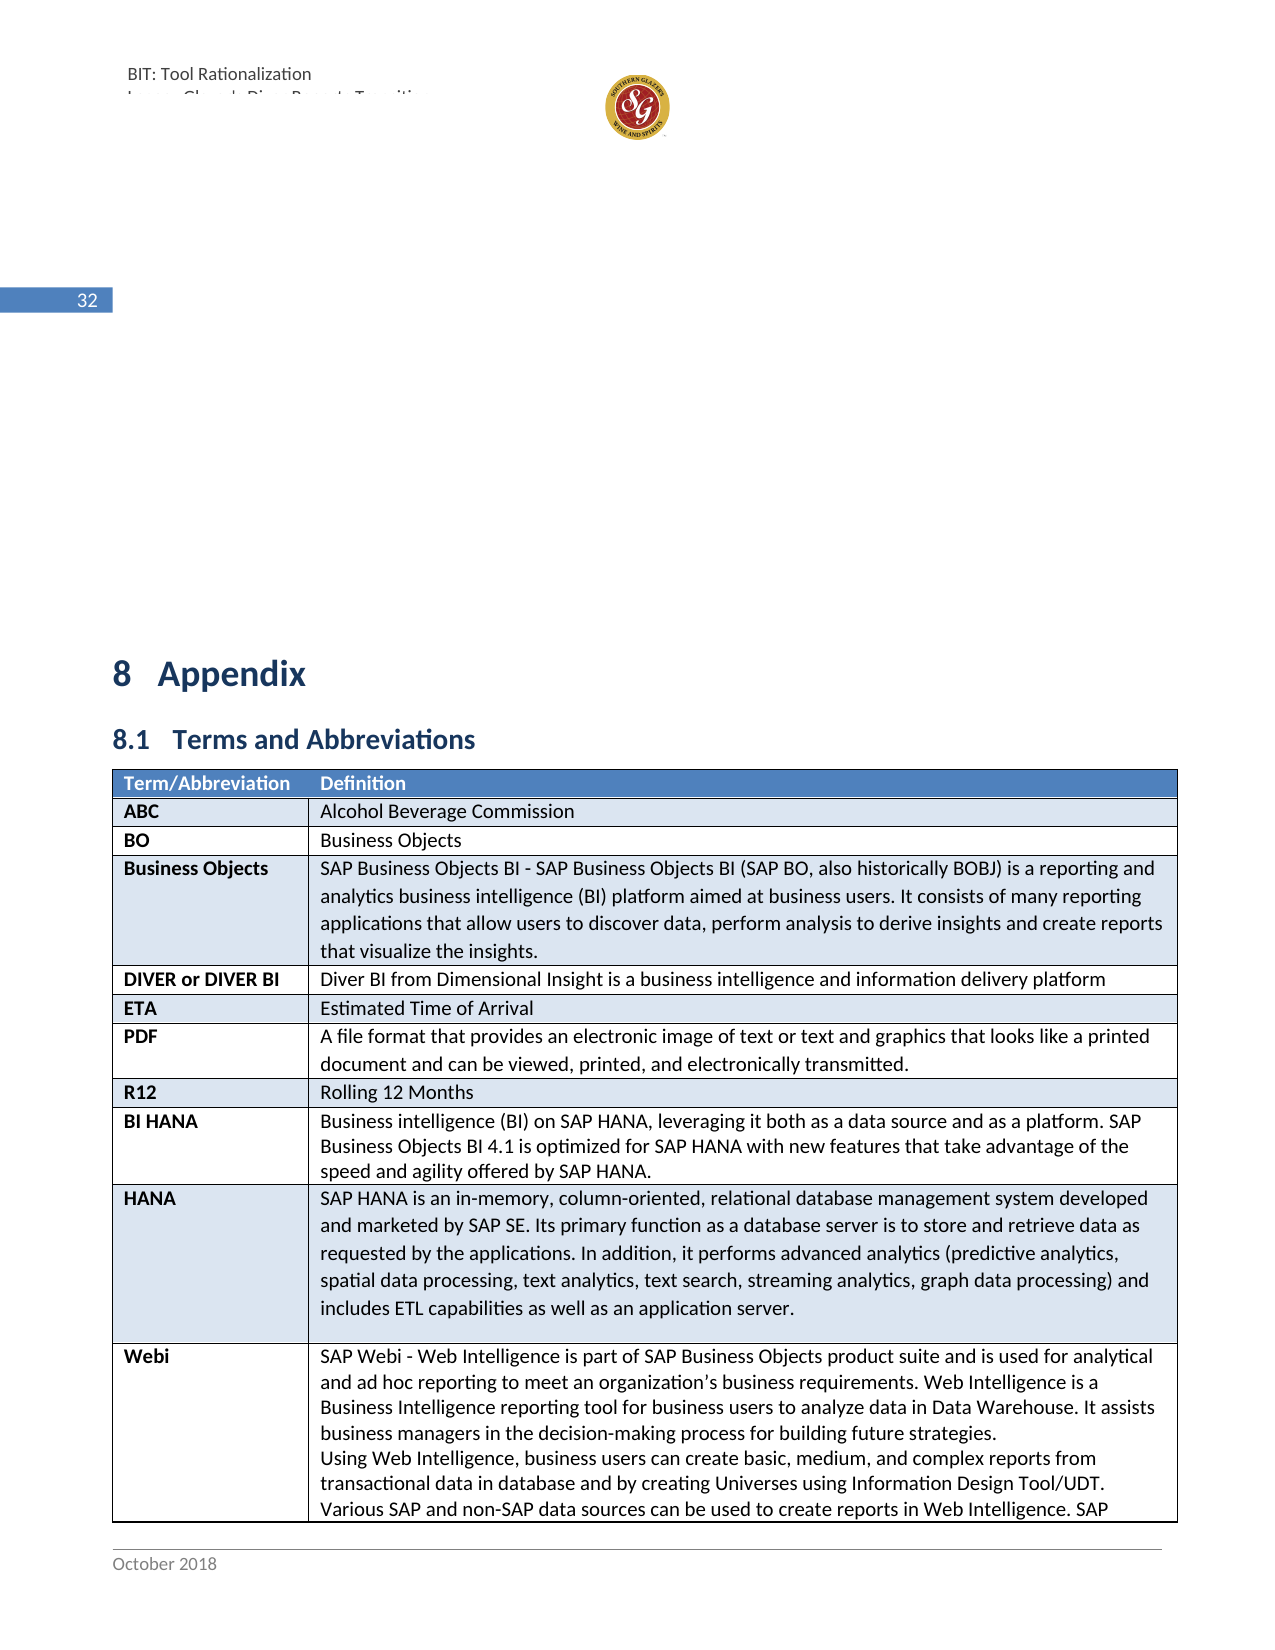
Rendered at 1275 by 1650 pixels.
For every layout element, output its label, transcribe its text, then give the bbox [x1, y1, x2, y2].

table_cell ETA [113, 995, 308, 1022]
table_cell BI HANA [113, 1108, 308, 1184]
table_cell Rolling 12 Months [309, 1079, 1177, 1107]
subtitle Appendix [112, 650, 1162, 696]
table_cell SAP Business Objects BI - SAP Business Objects BI (SAP BO, also historically BOBJ) is a reporting and analytics business intelligence (BI) platform aimed at business users. It consists of many reporting applications that allow users to discover data, perform analysis to derive insights and create reports that visualize the insights. [309, 856, 1177, 965]
table_cell R12 [113, 1079, 308, 1107]
table_cell Alcohol Beverage Commission [309, 799, 1177, 826]
table_cell Business Objects [309, 827, 1177, 854]
table_cell SAP Webi - Web Intelligence is part of SAP Business Objects product suite and is used for analytical and ad hoc reporting to meet an organization’s business requirements. Web Intelligence is a Business Intelligence reporting tool for business users to analyze data in Data Warehouse. It assists business managers in the decision-making process for building future strategies. Using Web Intelligence, business users can create basic, medium, and complex reports from transactional data in database and by creating Universes using Information Design Tool/UDT. Various SAP and non-SAP data sources can be used to create reports in Web Intelligence. SAP Business Warehouse (BW) system doesn’t require a Universe to connect to Web Intelligence tool. Web Intelligence tool can work as a client tool of Business Objects platform and as a standalone tool for reporting. [309, 1344, 1177, 1521]
subtitle Terms and Abbreviations [112, 721, 1162, 756]
table_cell Estimated Time of Arrival [309, 995, 1177, 1022]
table_cell BO [113, 827, 308, 854]
table_cell Diver BI from Dimensional Insight is a business intelligence and information delivery platform [309, 966, 1177, 994]
table_cell PDF [113, 1024, 308, 1078]
table_cell SAP HANA is an in-memory, column-oriented, relational database management system developed and marketed by SAP SE. Its primary function as a database server is to store and retrieve data as requested by the applications. In addition, it performs advanced analytics (predictive analytics, spatial data processing, text analytics, text search, streaming analytics, graph data processing) and includes ETL capabilities as well as an application server. [309, 1185, 1177, 1342]
table_cell ABC [113, 799, 308, 826]
table_cell DIVER or DIVER BI [113, 966, 308, 994]
table_cell HANA [113, 1185, 308, 1342]
table_cell Webi [113, 1344, 308, 1521]
picture [605, 75, 670, 140]
table_header Term/Abbreviation [113, 770, 309, 797]
table_cell Business Objects [113, 856, 308, 965]
table_header Definition [309, 770, 1177, 797]
table_cell Business intelligence (BI) on SAP HANA, leveraging it both as a data source and as a platform. SAP Business Objects BI 4.1 is optimized for SAP HANA with new features that take advantage of the speed and agility offered by SAP HANA. [309, 1108, 1177, 1184]
table_cell A file format that provides an electronic image of text or text and graphics that looks like a printed document and can be viewed, printed, and electronically transmitted. [309, 1024, 1177, 1078]
